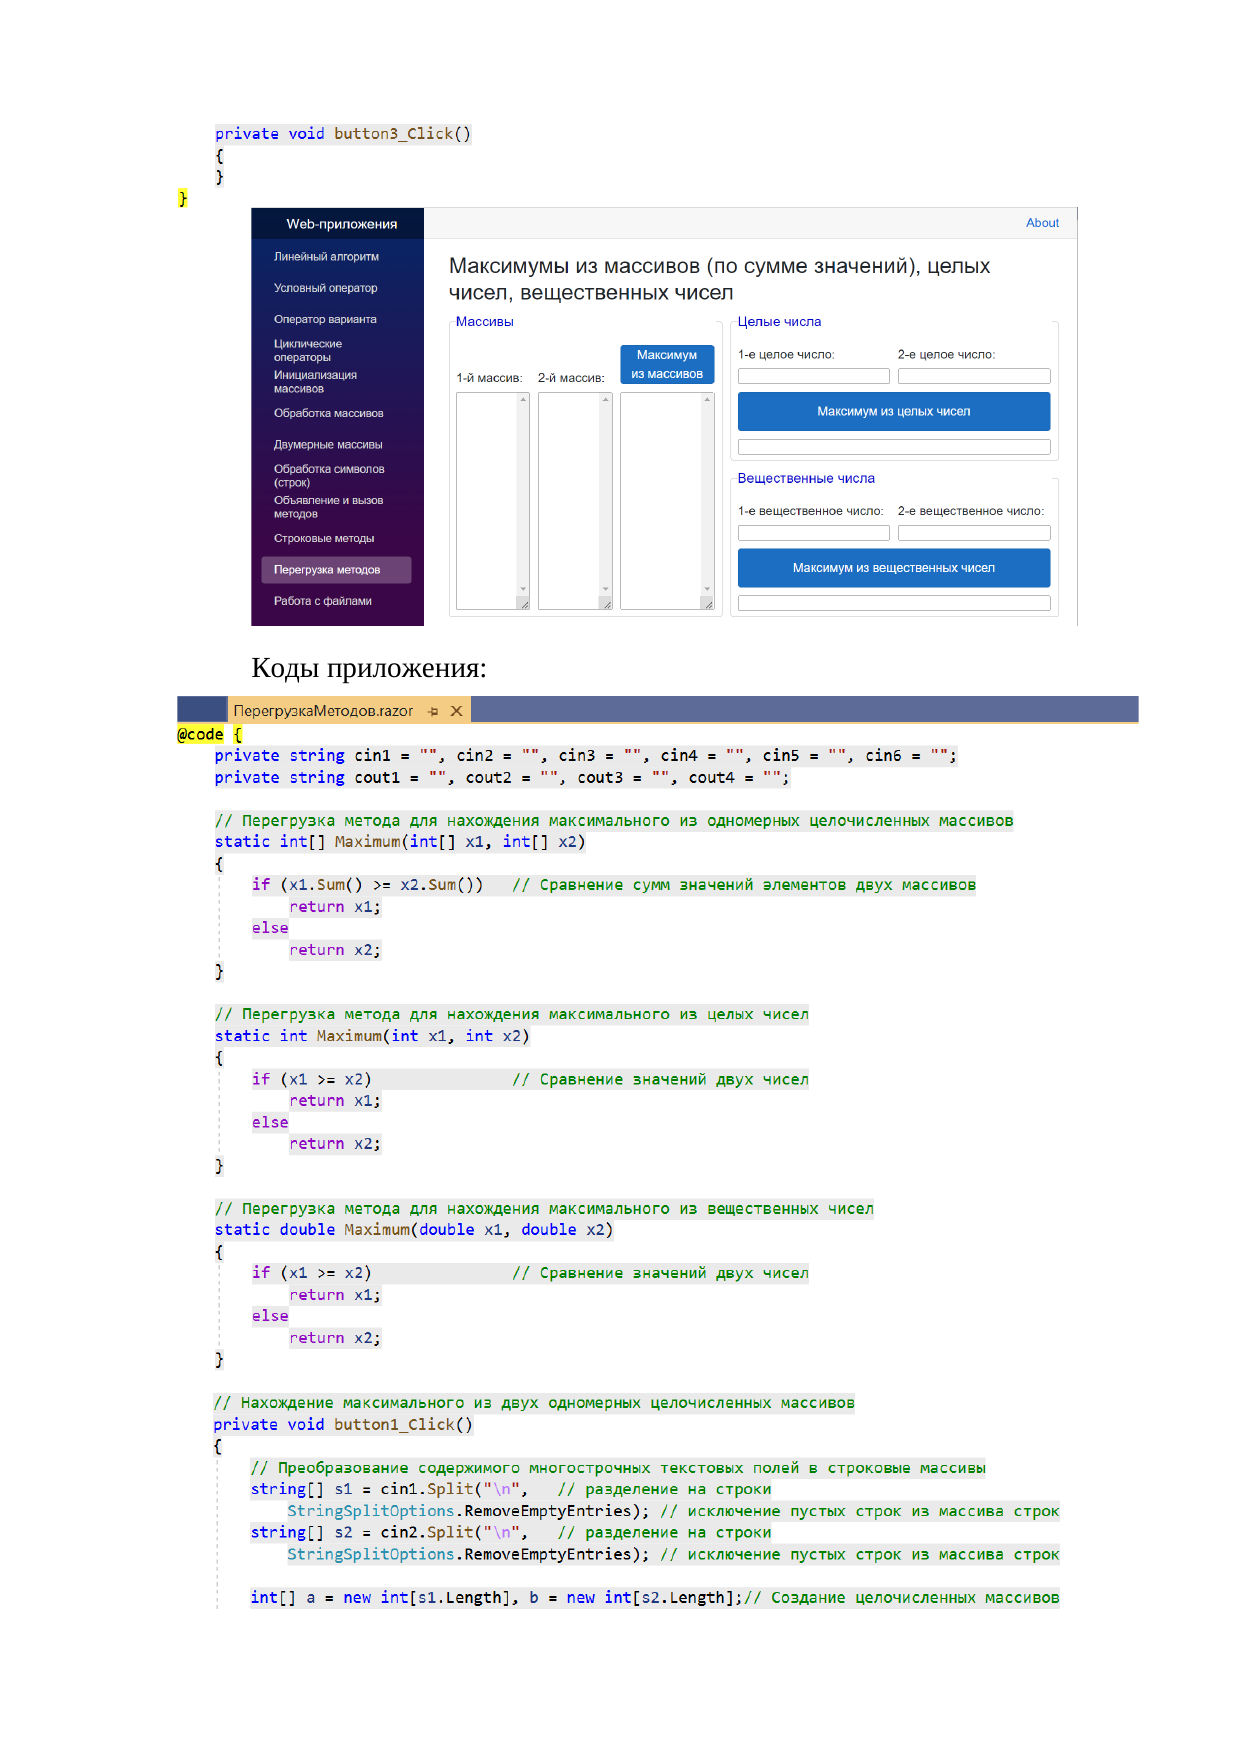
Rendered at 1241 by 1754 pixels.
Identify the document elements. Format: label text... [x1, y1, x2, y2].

picture [177, 1388, 1129, 1609]
picture [177, 118, 1147, 626]
text Коды приложения: [177, 651, 1152, 684]
picture [177, 696, 1139, 1376]
